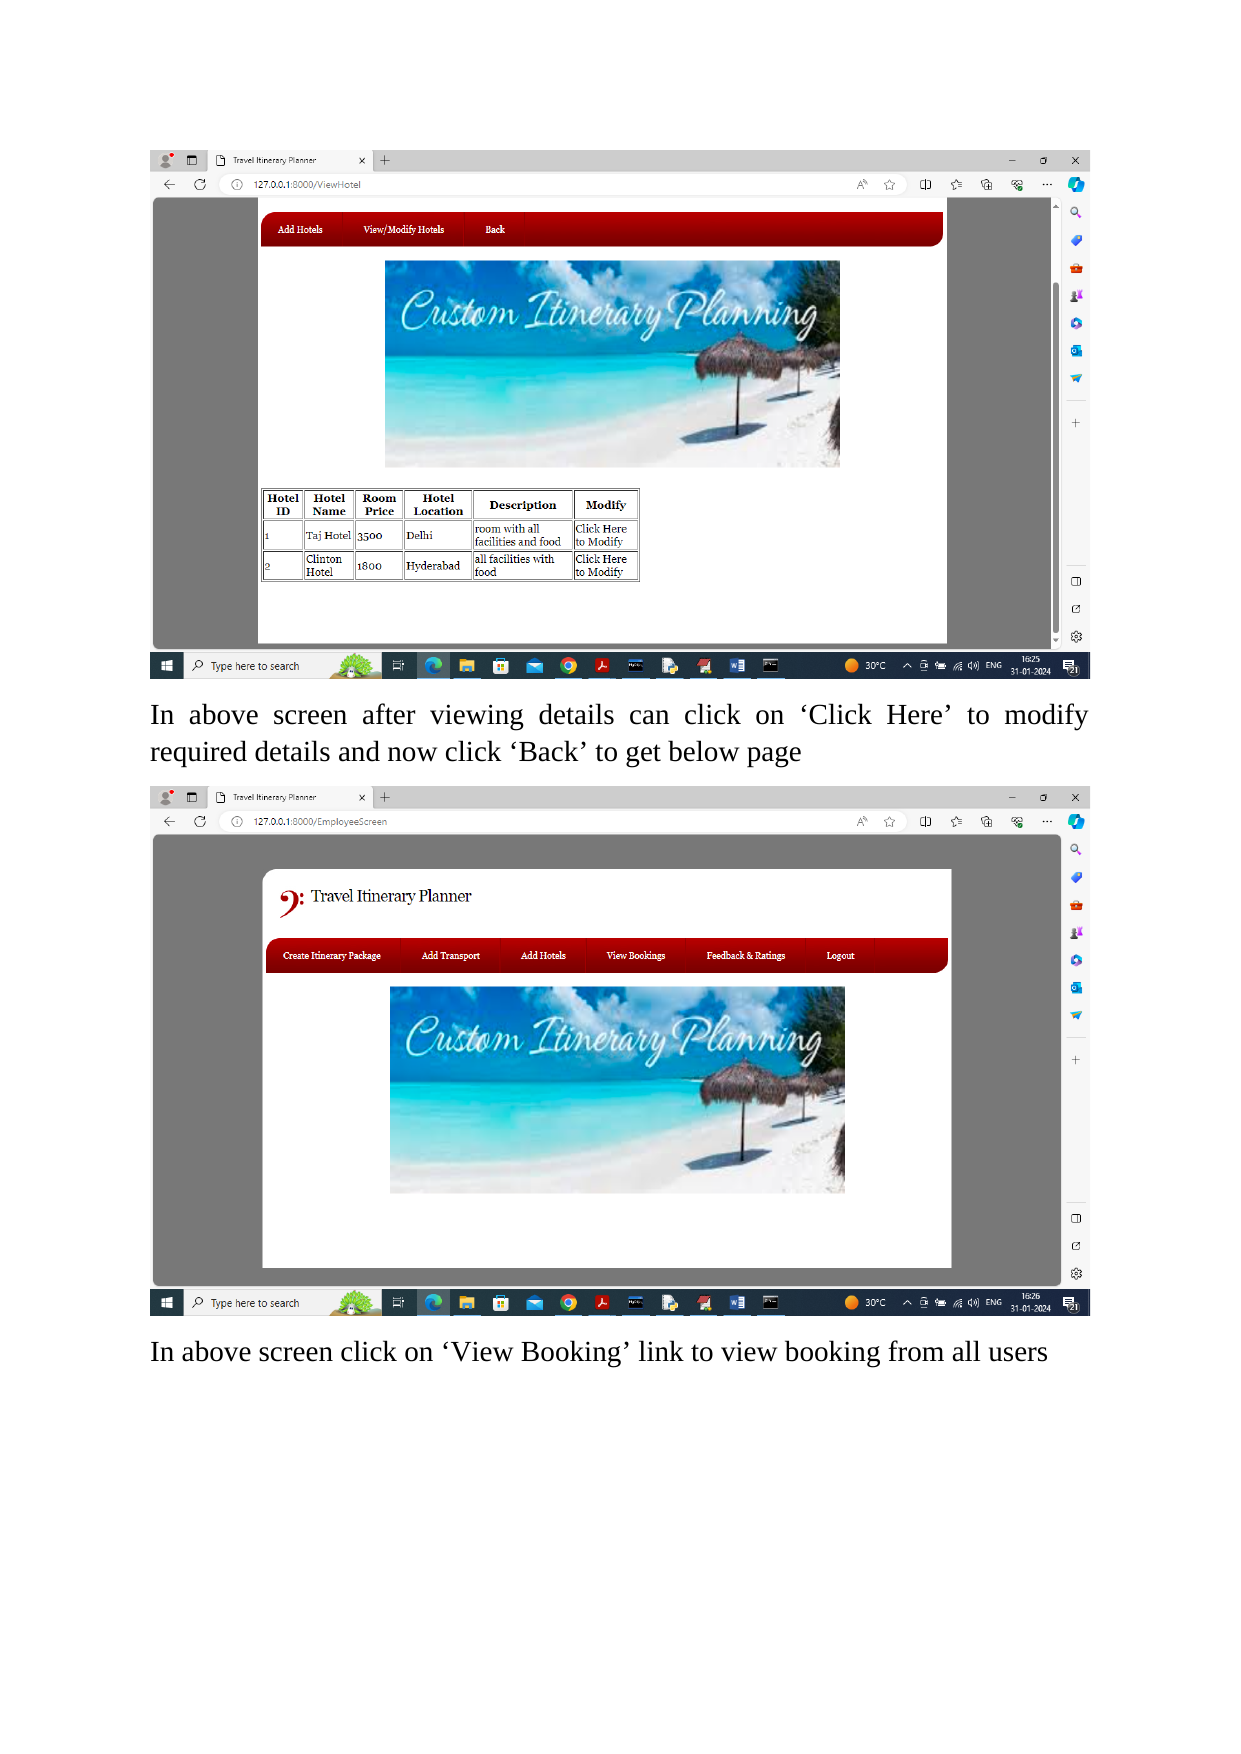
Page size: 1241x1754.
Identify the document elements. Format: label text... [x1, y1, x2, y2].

picture [150, 786, 1091, 1316]
picture [150, 150, 1091, 679]
text In above screen after viewing details can click on ‘Click Here’ to modify required details and now click ‘Back’ to get below page [150, 697, 1090, 767]
text In above screen click on ‘View Booking’ link to view booking from all users [150, 1334, 1090, 1367]
